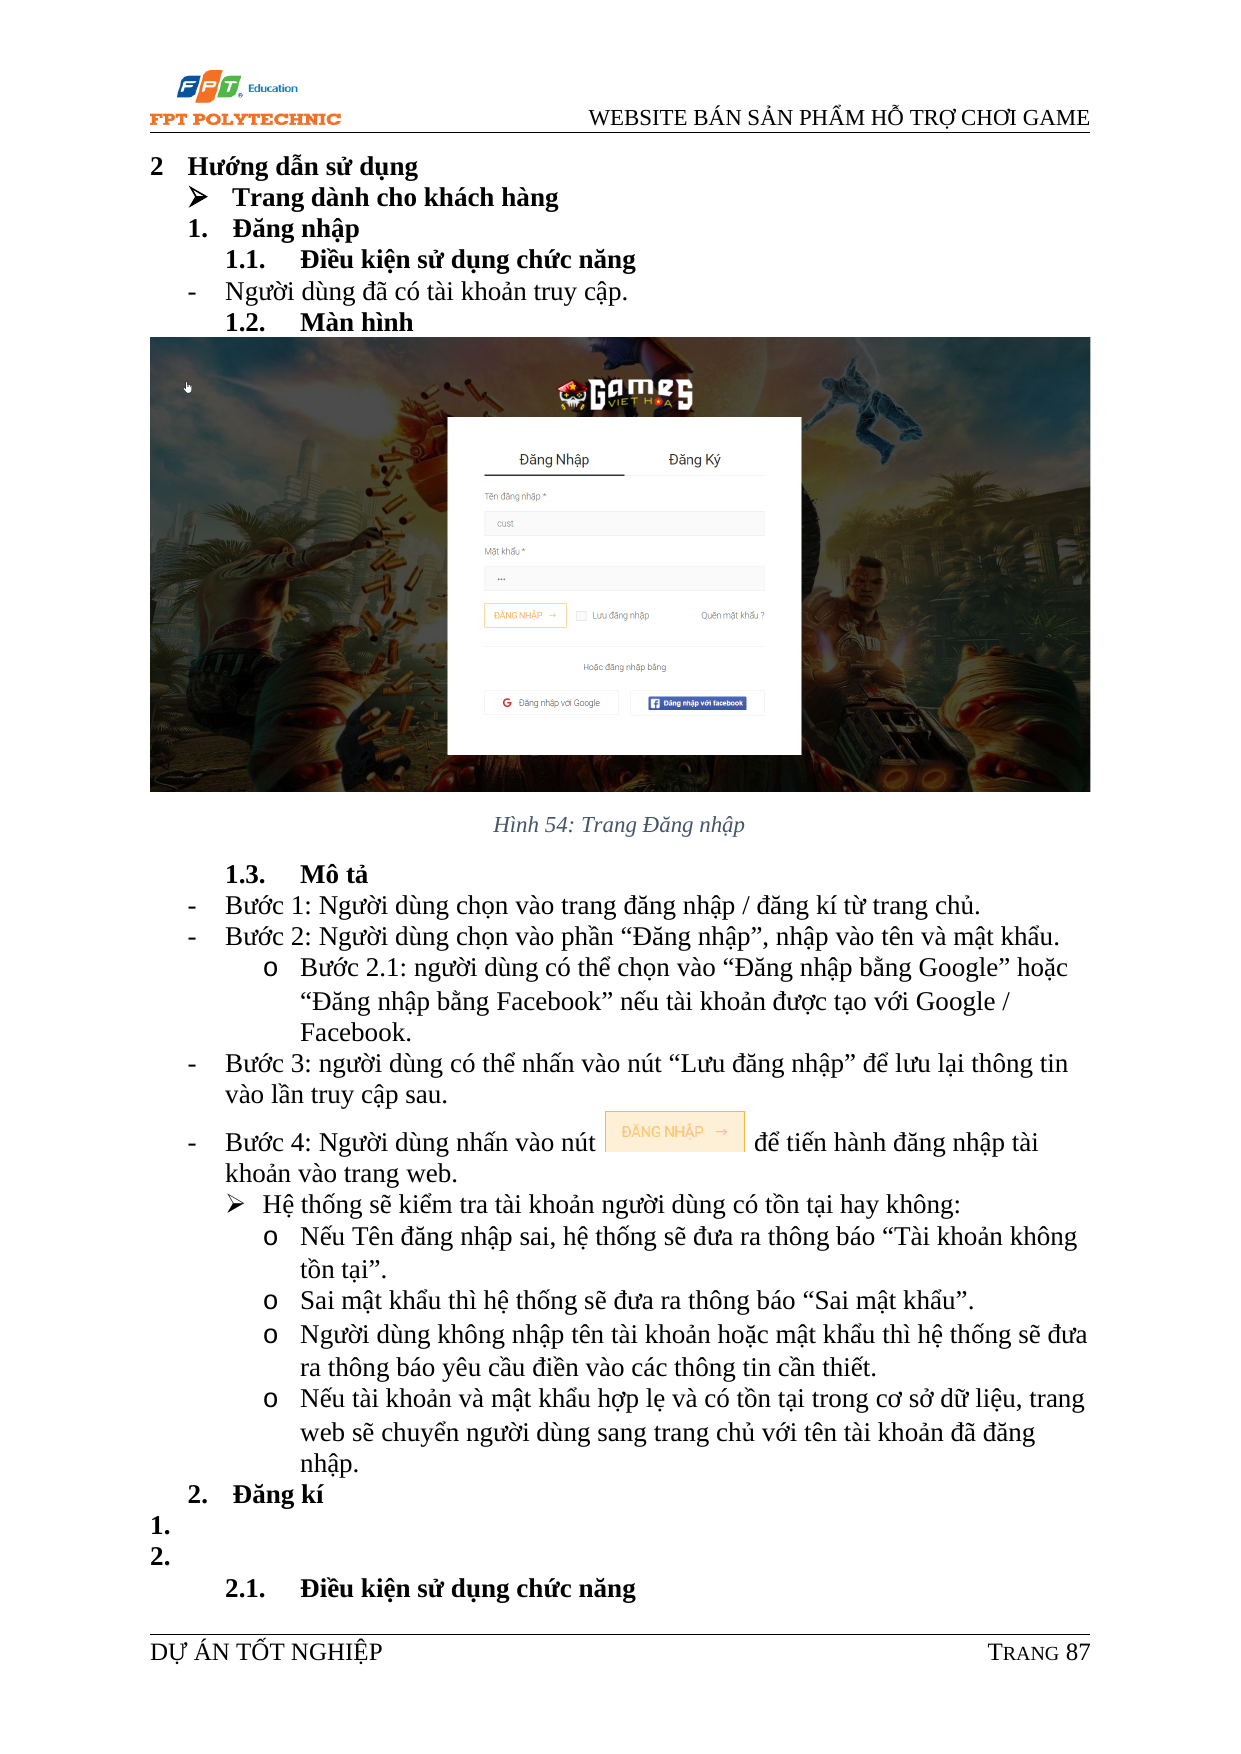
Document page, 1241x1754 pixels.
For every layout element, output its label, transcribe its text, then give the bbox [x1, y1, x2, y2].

list Nếu tài khoản và mật khẩu hợp lẹ và có tồn tại trong cơ sở dữ liệu, trang web sẽ chuyển người dùng sang trang chủ với tên tài khoản đã đăng nhập. [262, 1382, 1090, 1478]
list Người dùng không nhập tên tài khoản hoặc mật khẩu thì hệ thống sẽ đưa ra thông báo yêu cầu điền vào các thông tin cần thiết. [262, 1318, 1090, 1382]
list Màn hình [225, 306, 1090, 337]
list Điều kiện sử dụng chức năng [225, 243, 1090, 275]
list Hệ thống sẽ kiểm tra tài khoản người dùng có tồn tại hay không: [225, 1189, 1090, 1220]
list Sai mật khẩu thì hệ thống sẽ đưa ra thông báo “Sai mật khẩu”. [262, 1284, 1090, 1318]
list Hướng dẫn sử dụng [150, 150, 1090, 181]
list Mô tả [225, 858, 1090, 889]
list Điều kiện sử dụng chức năng [225, 1572, 1090, 1603]
picture [150, 337, 1091, 792]
text Hình 54: Trang Đăng nhập [150, 811, 1090, 837]
list Người dùng đã có tài khoản truy cập. [187, 275, 1090, 306]
list Bước 2.1: người dùng có thể chọn vào “Đăng nhập bằng Google” hoặc “Đăng nhập bằng Facebook” nếu tài khoản được tạo với Google / Facebook. [262, 951, 1090, 1047]
picture [602, 1109, 748, 1152]
list Trang dành cho khách hàng [187, 181, 1090, 212]
picture [150, 70, 343, 125]
list Đăng kí [187, 1478, 1090, 1509]
list Bước 2: Người dùng chọn vào phần “Đăng nhập”, nhập vào tên và mật khẩu. [187, 920, 1090, 951]
list Bước 4: Người dùng nhấn vào nút để tiến hành đăng nhập tài khoản vào trang web. [187, 1109, 1090, 1189]
list Nếu Tên đăng nhập sai, hệ thống sẽ đưa ra thông báo “Tài khoản không tồn tại”. [262, 1220, 1090, 1284]
list Đăng nhập [187, 212, 1090, 243]
list Bước 1: Người dùng chọn vào trang đăng nhập / đăng kí từ trang chủ. [187, 889, 1090, 920]
list Bước 3: người dùng có thể nhấn vào nút “Lưu đăng nhập” để lưu lại thông tin vào lần truy cập sau. [187, 1047, 1090, 1109]
